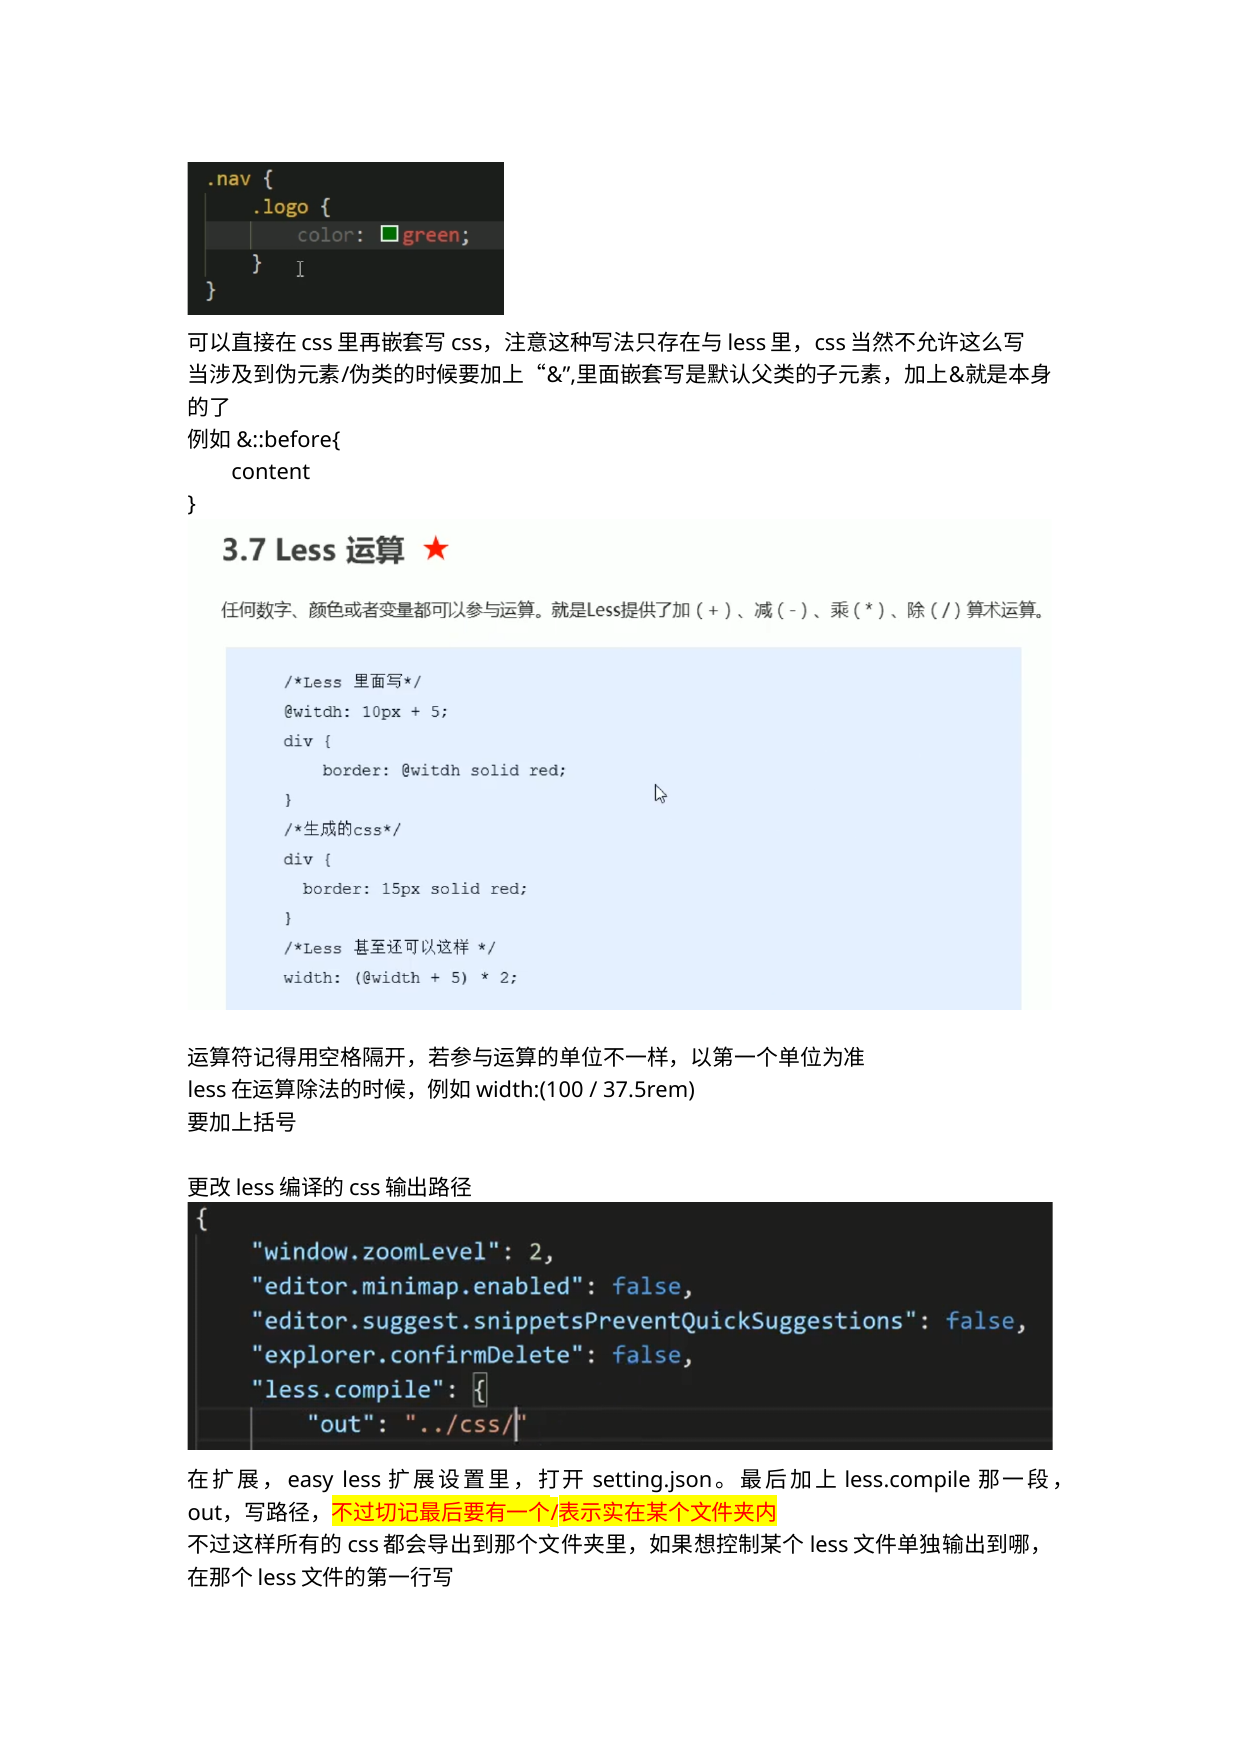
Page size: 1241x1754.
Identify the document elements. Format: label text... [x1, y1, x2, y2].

text 更改less编译的css输出路径 [187, 1169, 1053, 1202]
picture [187, 519, 1052, 1010]
text 不过这样所有的css都会导出到那个文件夹里，如果想控制某个less文件单独输出到哪，在那个less文件的第一行写 [187, 1527, 1053, 1592]
text 可以直接在css里再嵌套写css，注意这种写法只存在与less里，css当然不允许这么写 [187, 324, 1053, 357]
text } [187, 487, 1053, 519]
text less在运算除法的时候，例如width:(100 / 37.5rem) [187, 1072, 1053, 1104]
text 当涉及到伪元素/伪类的时候要加上“&”,里面嵌套写是默认父类的子元素，加上&就是本身的了 [187, 357, 1053, 422]
text 例如 &::before{ [187, 422, 1053, 454]
picture [187, 1202, 1053, 1450]
text 在扩展，easy less扩展设置里，打开setting.json。最后加上less.compile那一段，out，写路径，不过切记最后要有一个/表示实在某个文件夹内 [187, 1462, 1053, 1527]
picture [187, 162, 504, 315]
text 要加上括号 [187, 1104, 1053, 1137]
text content [187, 454, 1053, 487]
